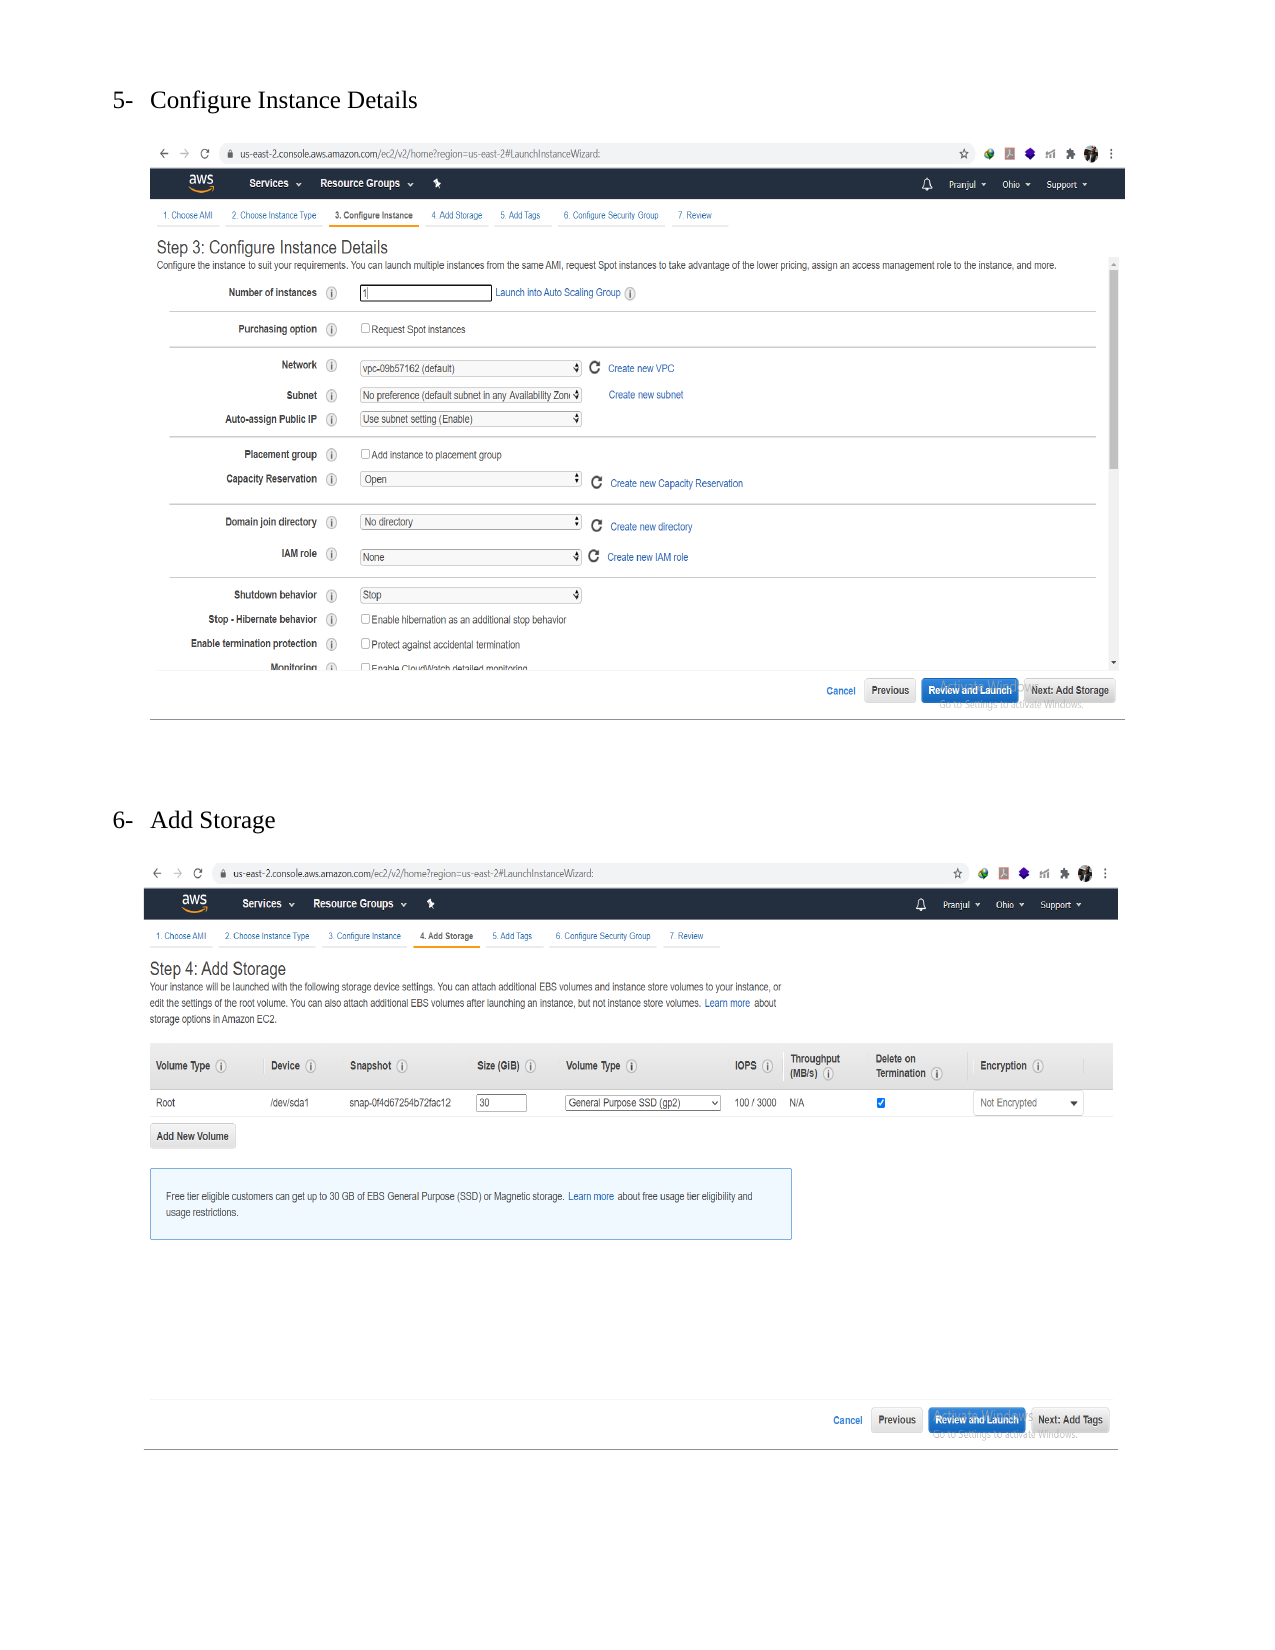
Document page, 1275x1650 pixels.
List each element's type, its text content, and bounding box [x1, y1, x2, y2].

picture [150, 141, 1125, 720]
picture [143, 863, 1118, 1450]
list Add Storage [112, 806, 1200, 834]
list Configure Instance Details [112, 85, 1200, 114]
